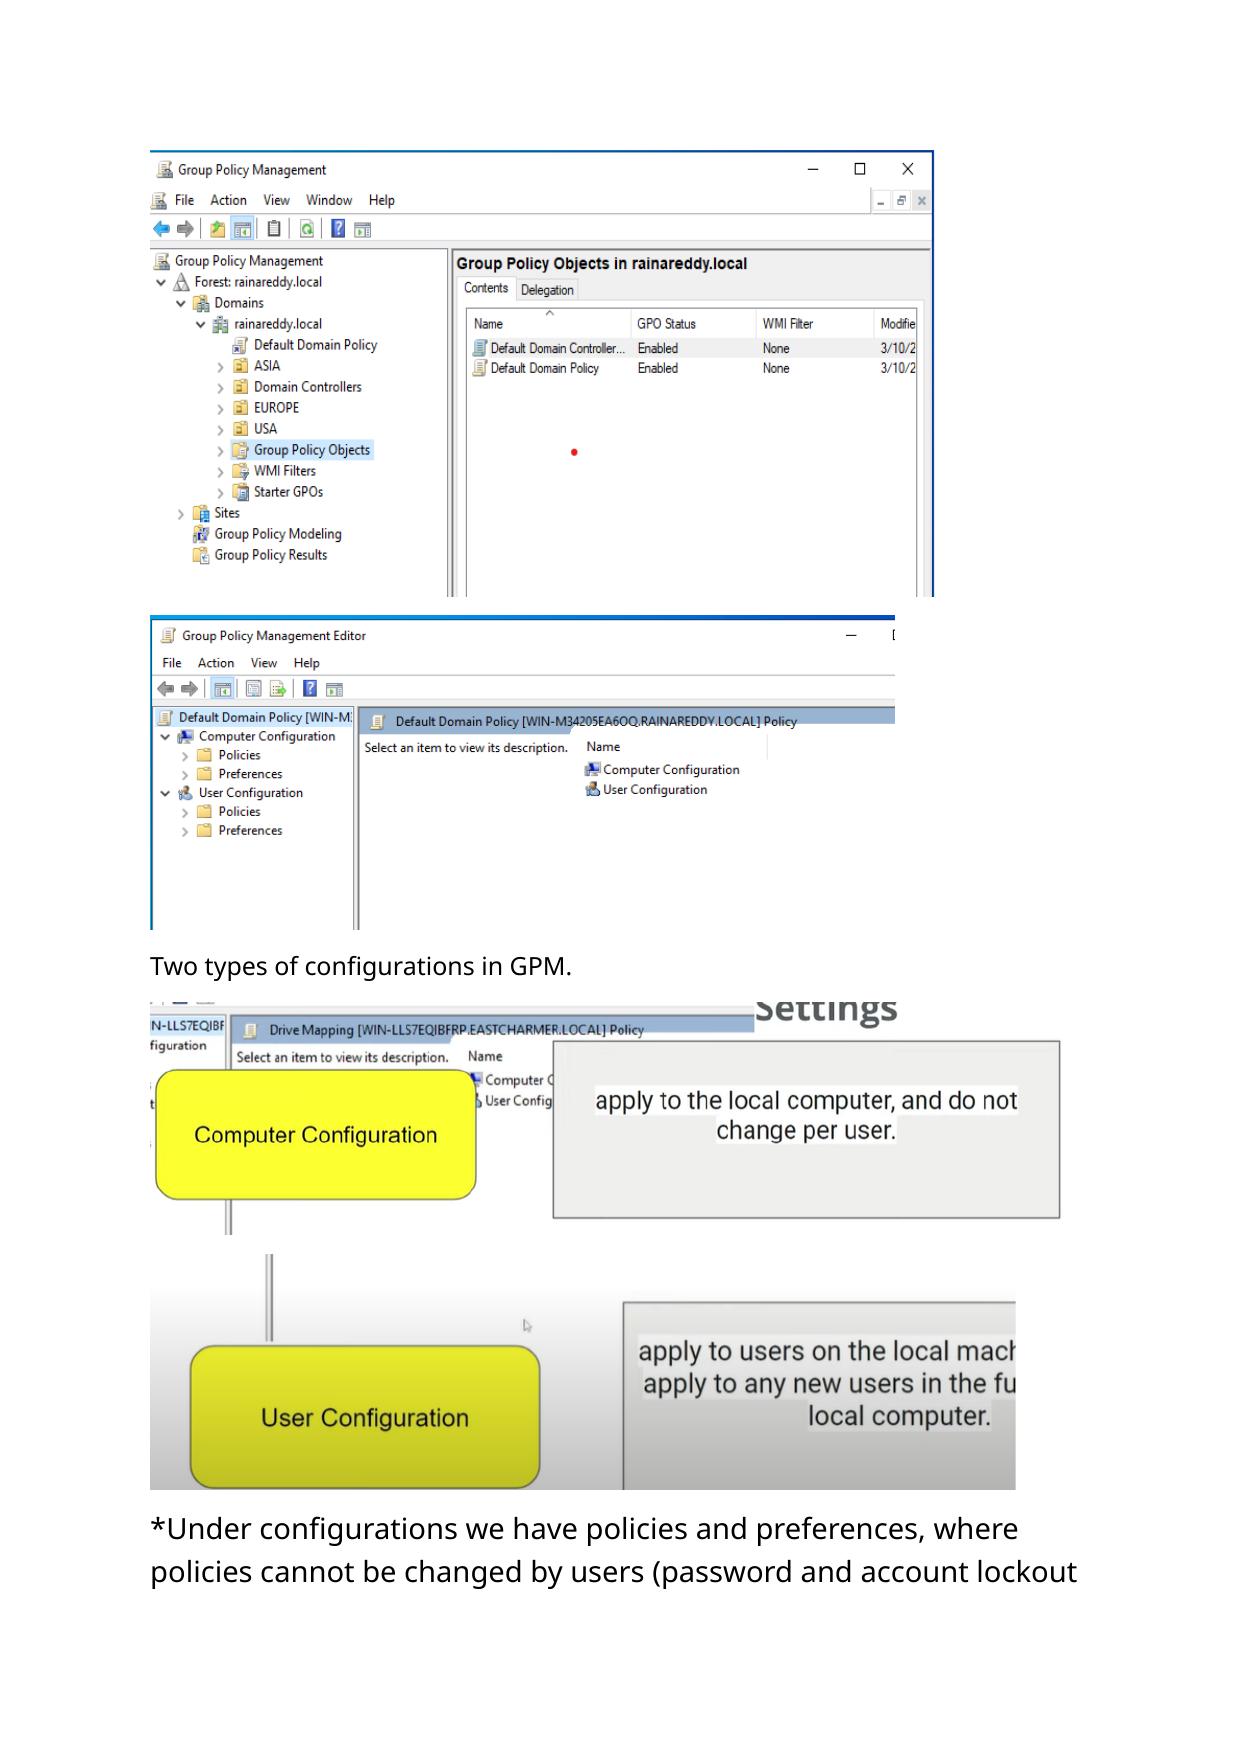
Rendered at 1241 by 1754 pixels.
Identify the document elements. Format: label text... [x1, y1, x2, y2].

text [150, 1509, 1090, 1591]
picture [152, 615, 895, 930]
picture [150, 1002, 1091, 1235]
picture [150, 150, 935, 597]
text Two types of configurations in GPM. [150, 948, 1090, 983]
picture [150, 1254, 1016, 1490]
